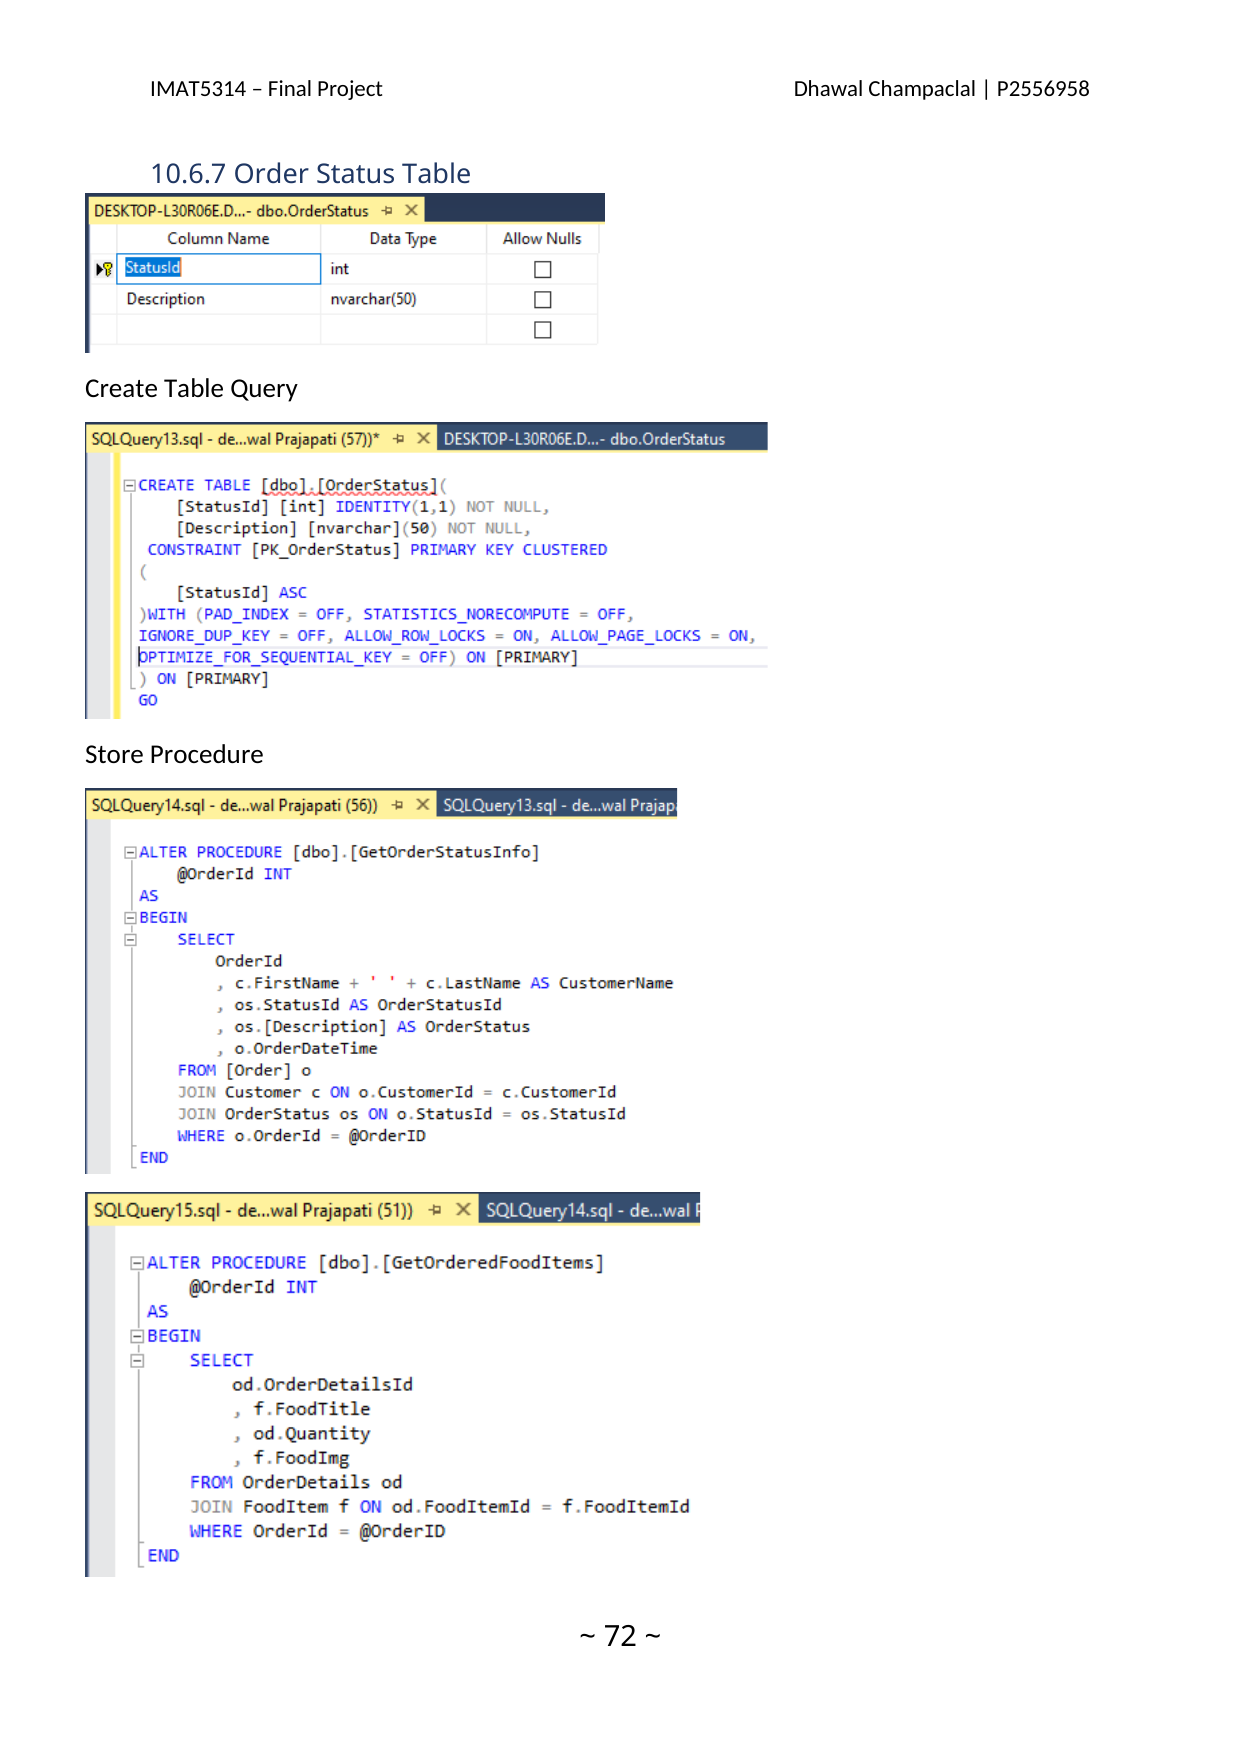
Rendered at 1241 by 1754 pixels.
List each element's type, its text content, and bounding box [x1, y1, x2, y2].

picture [85, 1192, 701, 1577]
subtitle 10.6.7 Order Status Table [150, 154, 1090, 191]
picture [85, 422, 768, 719]
text Create Table Query [85, 371, 1090, 404]
picture [85, 788, 678, 1174]
text Store Procedure [85, 737, 1090, 770]
picture [85, 193, 605, 353]
